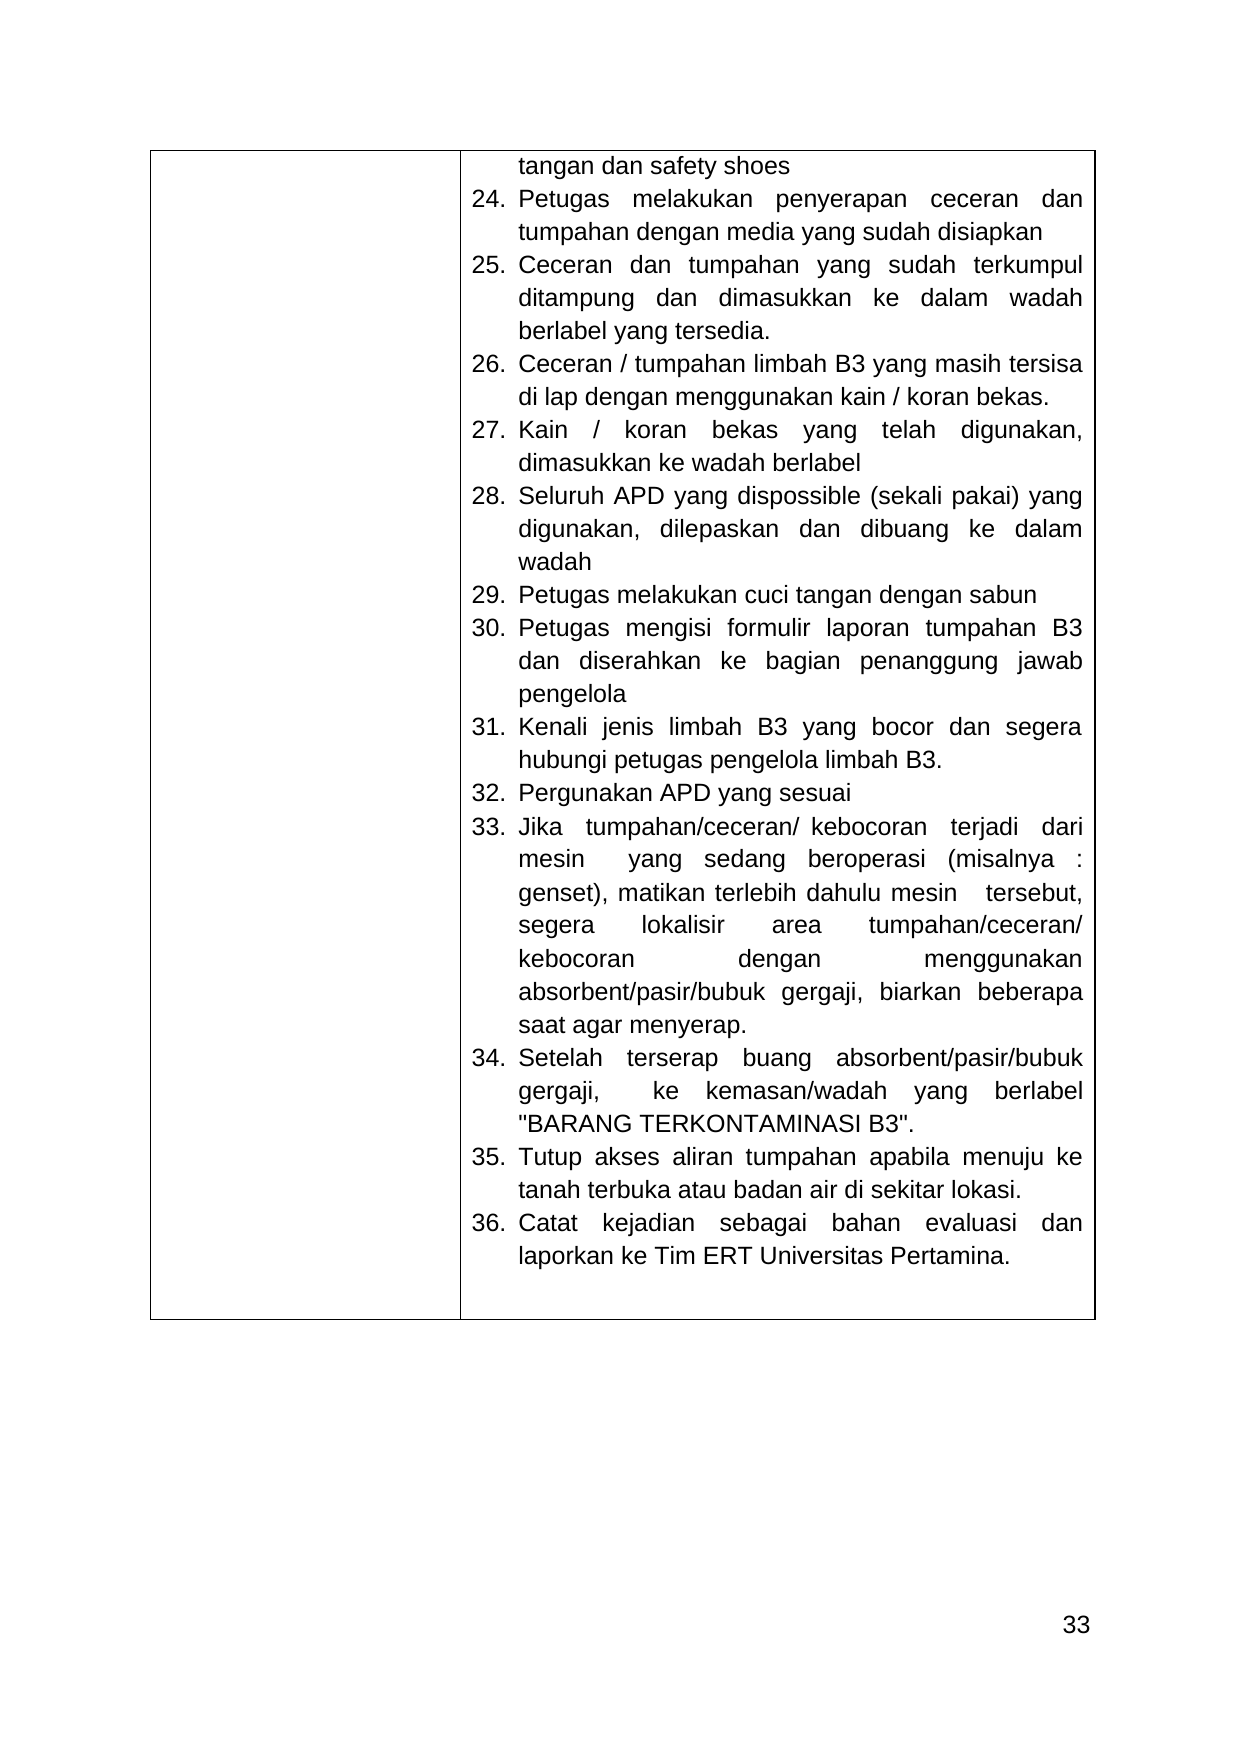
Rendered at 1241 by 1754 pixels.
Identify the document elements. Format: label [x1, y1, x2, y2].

table_header [461, 151, 1094, 1319]
table_header [151, 151, 460, 1319]
